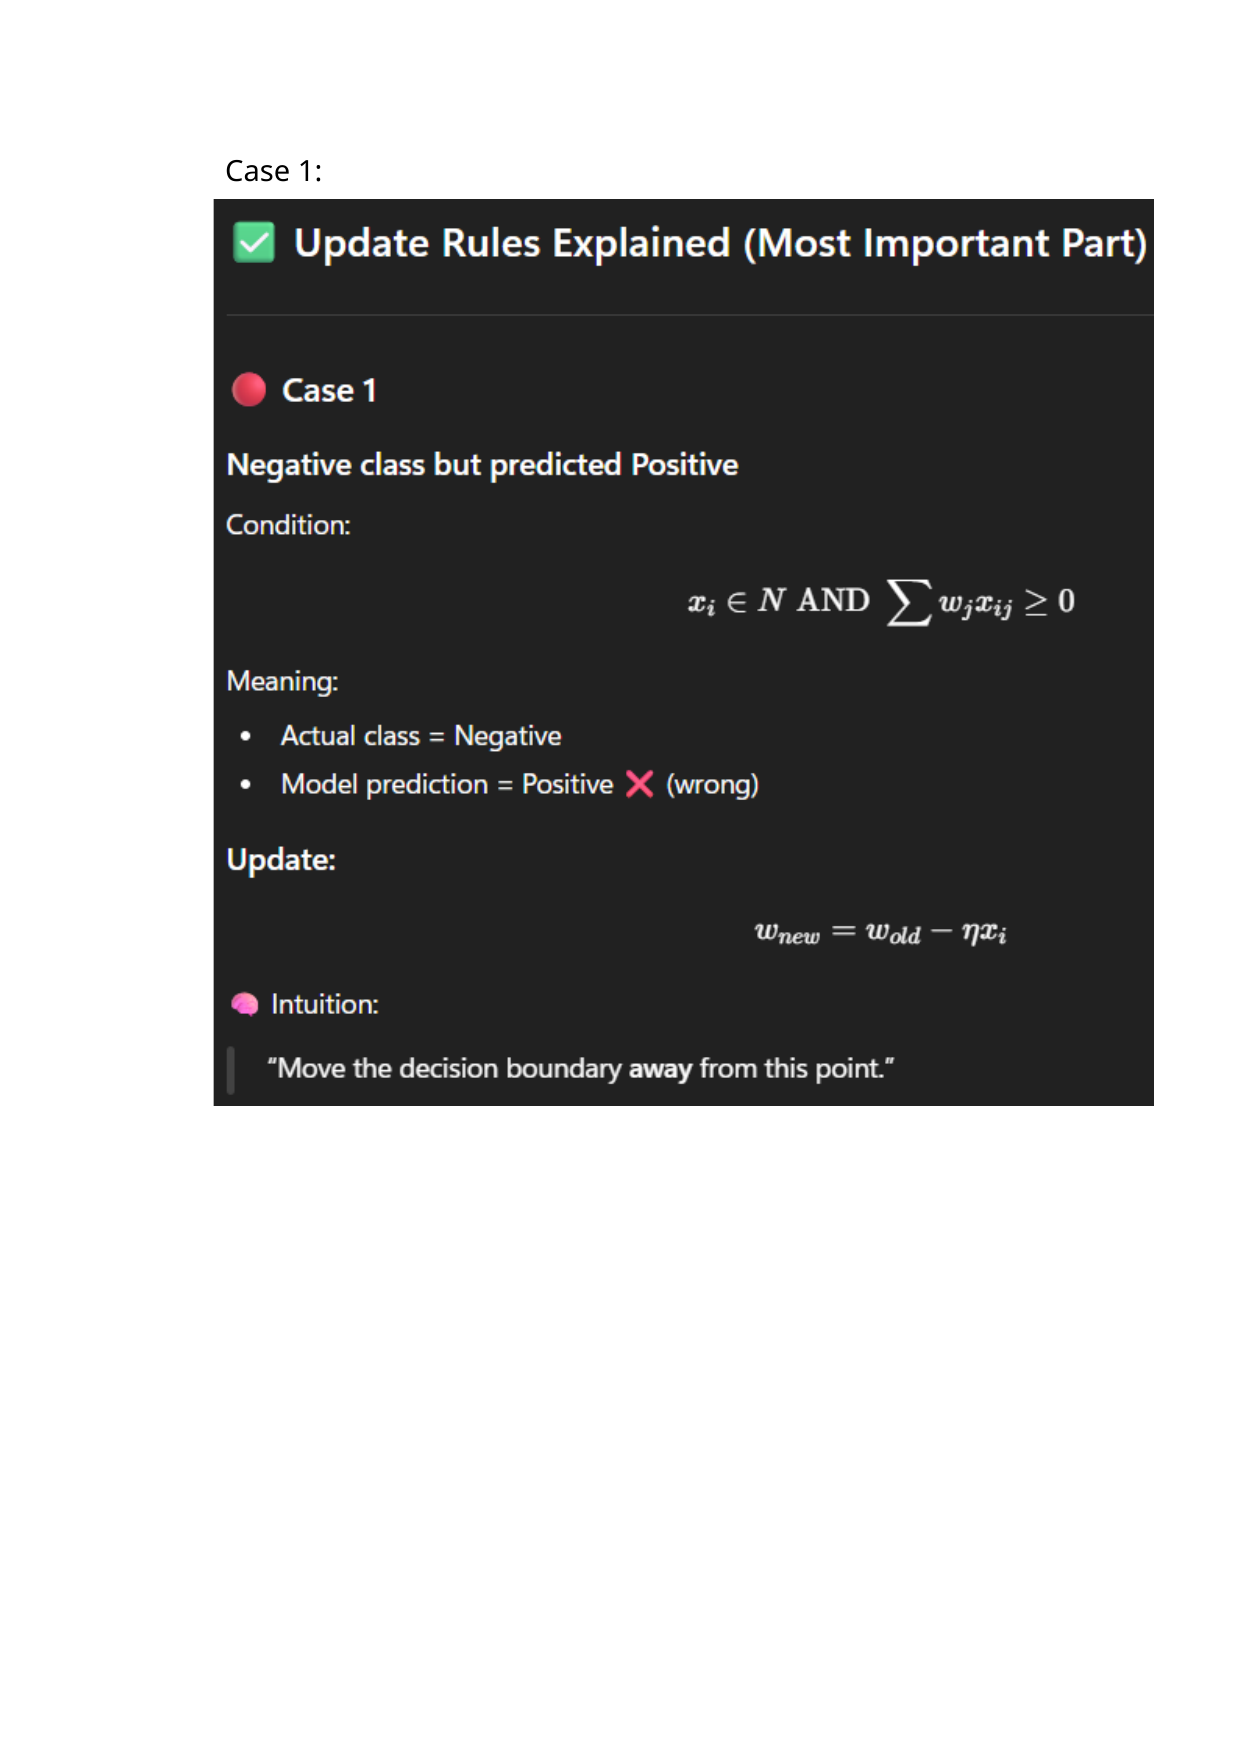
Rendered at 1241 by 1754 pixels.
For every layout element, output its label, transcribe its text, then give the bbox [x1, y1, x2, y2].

picture [213, 199, 1154, 1106]
list Case 1: [225, 150, 1090, 190]
